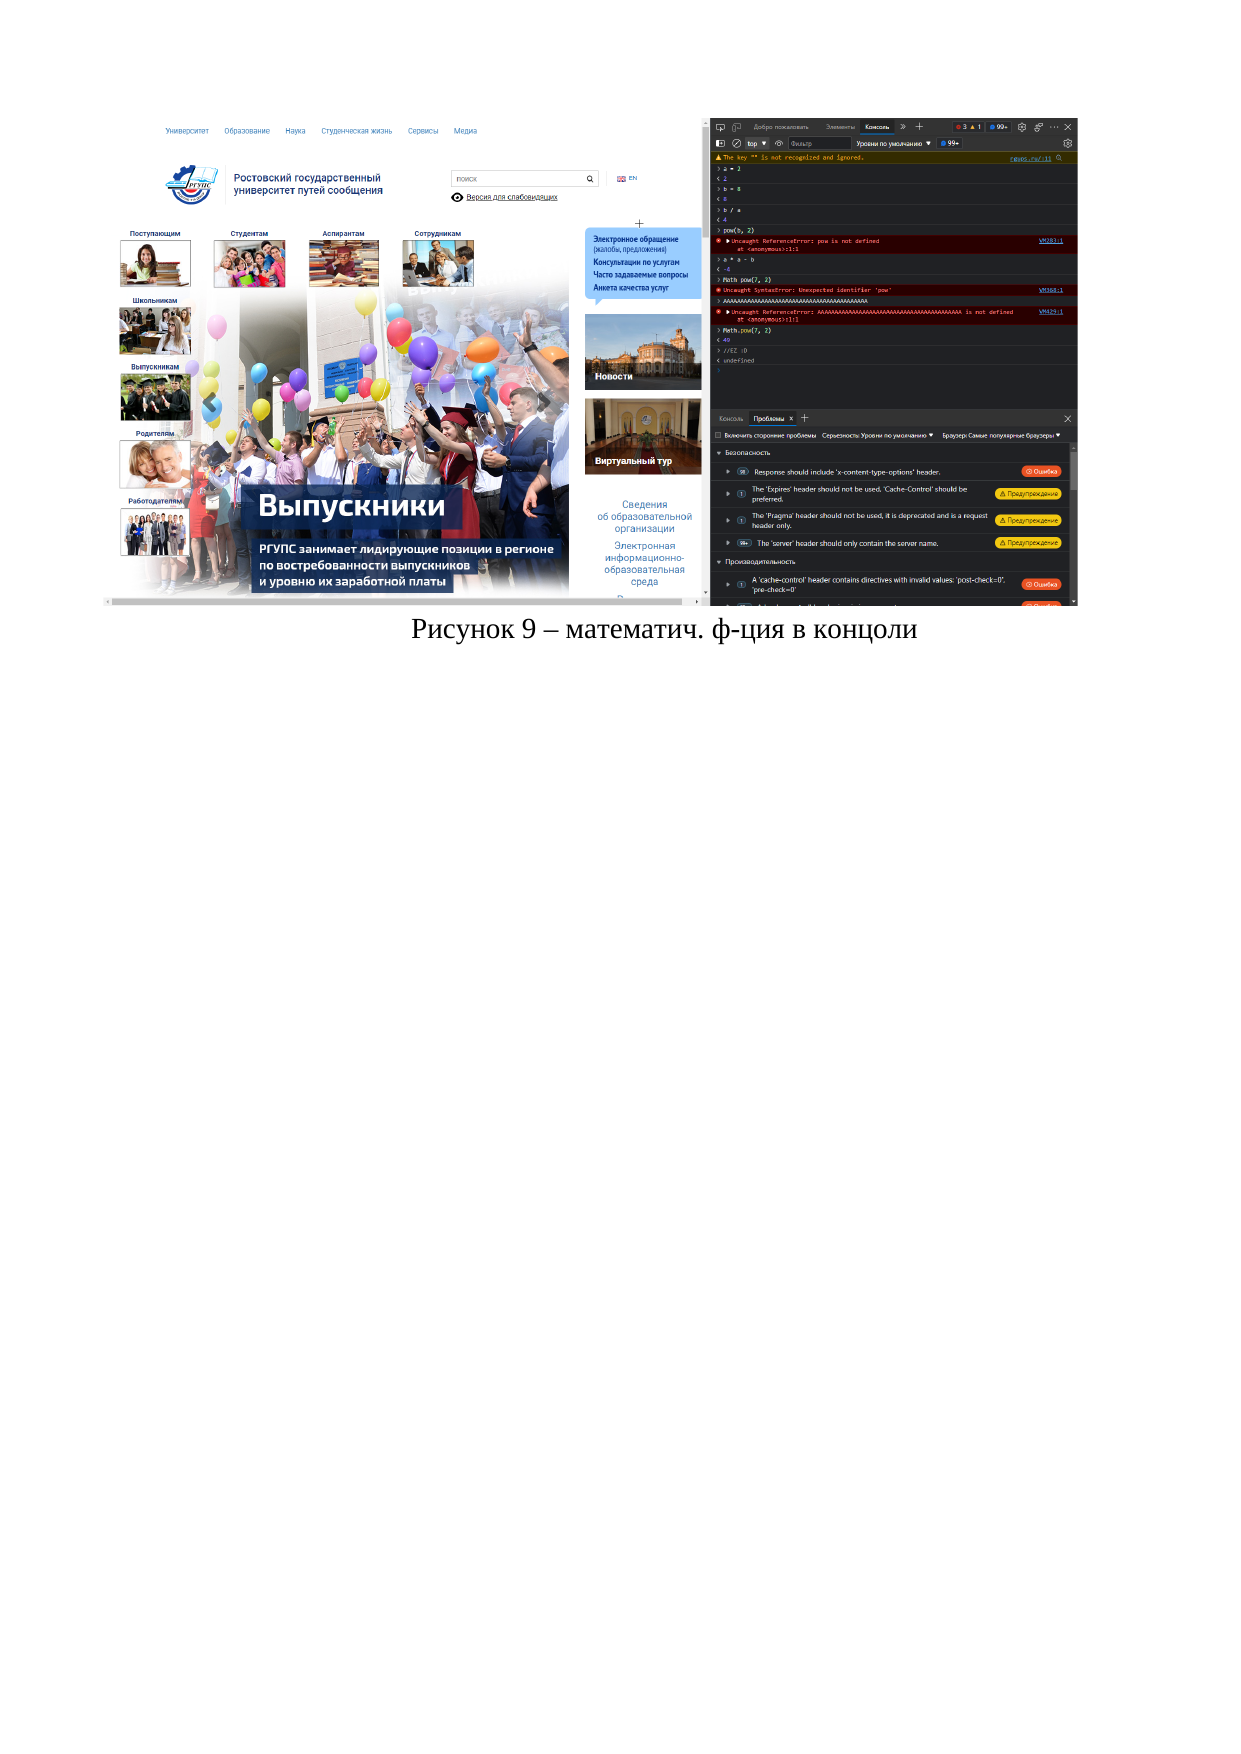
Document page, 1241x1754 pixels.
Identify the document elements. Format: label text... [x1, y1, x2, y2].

text Рисунок 9 – математич. ф-ция в концоли [177, 611, 1152, 644]
picture [103, 118, 1078, 606]
